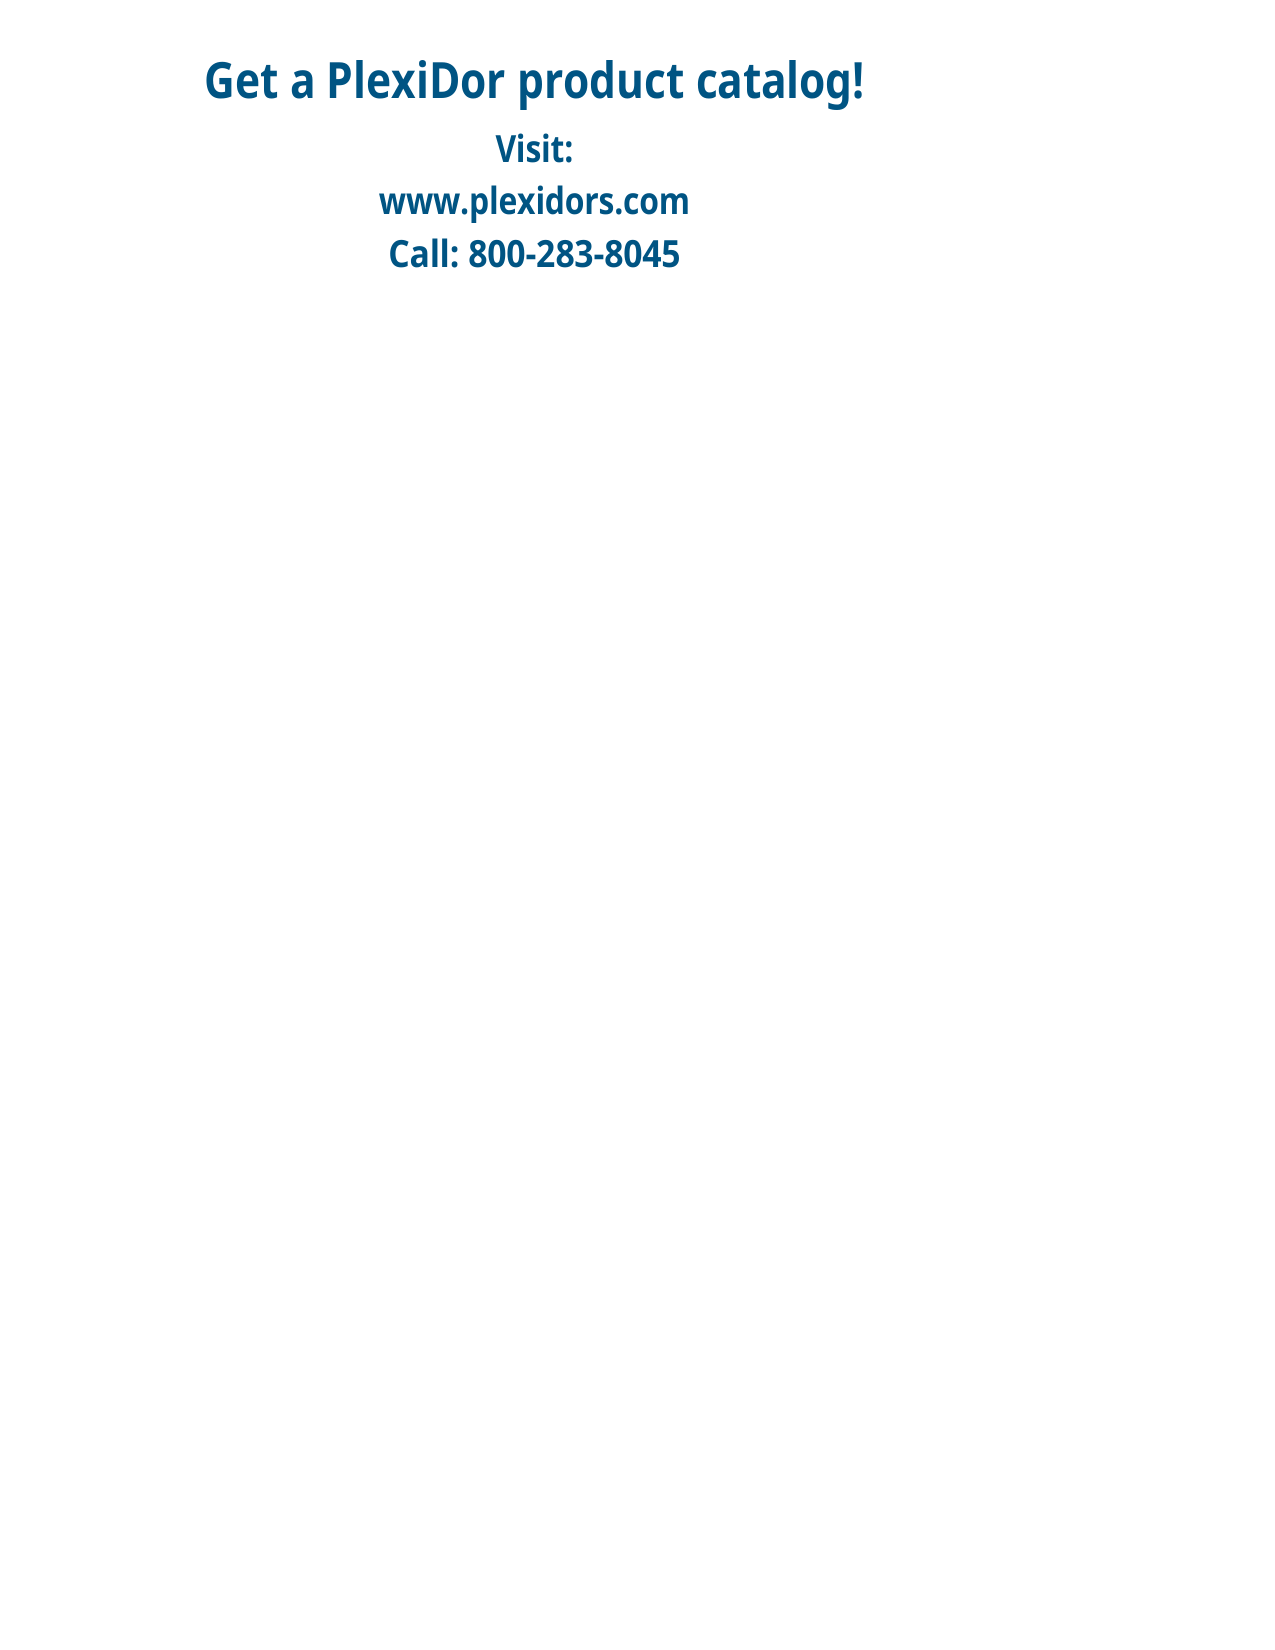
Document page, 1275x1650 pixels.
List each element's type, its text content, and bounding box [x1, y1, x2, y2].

subtitle Visit: www.plexidors.com Call: 800-283-8045 [344, 122, 724, 278]
text Get a PlexiDor product catalog! [148, 45, 920, 113]
